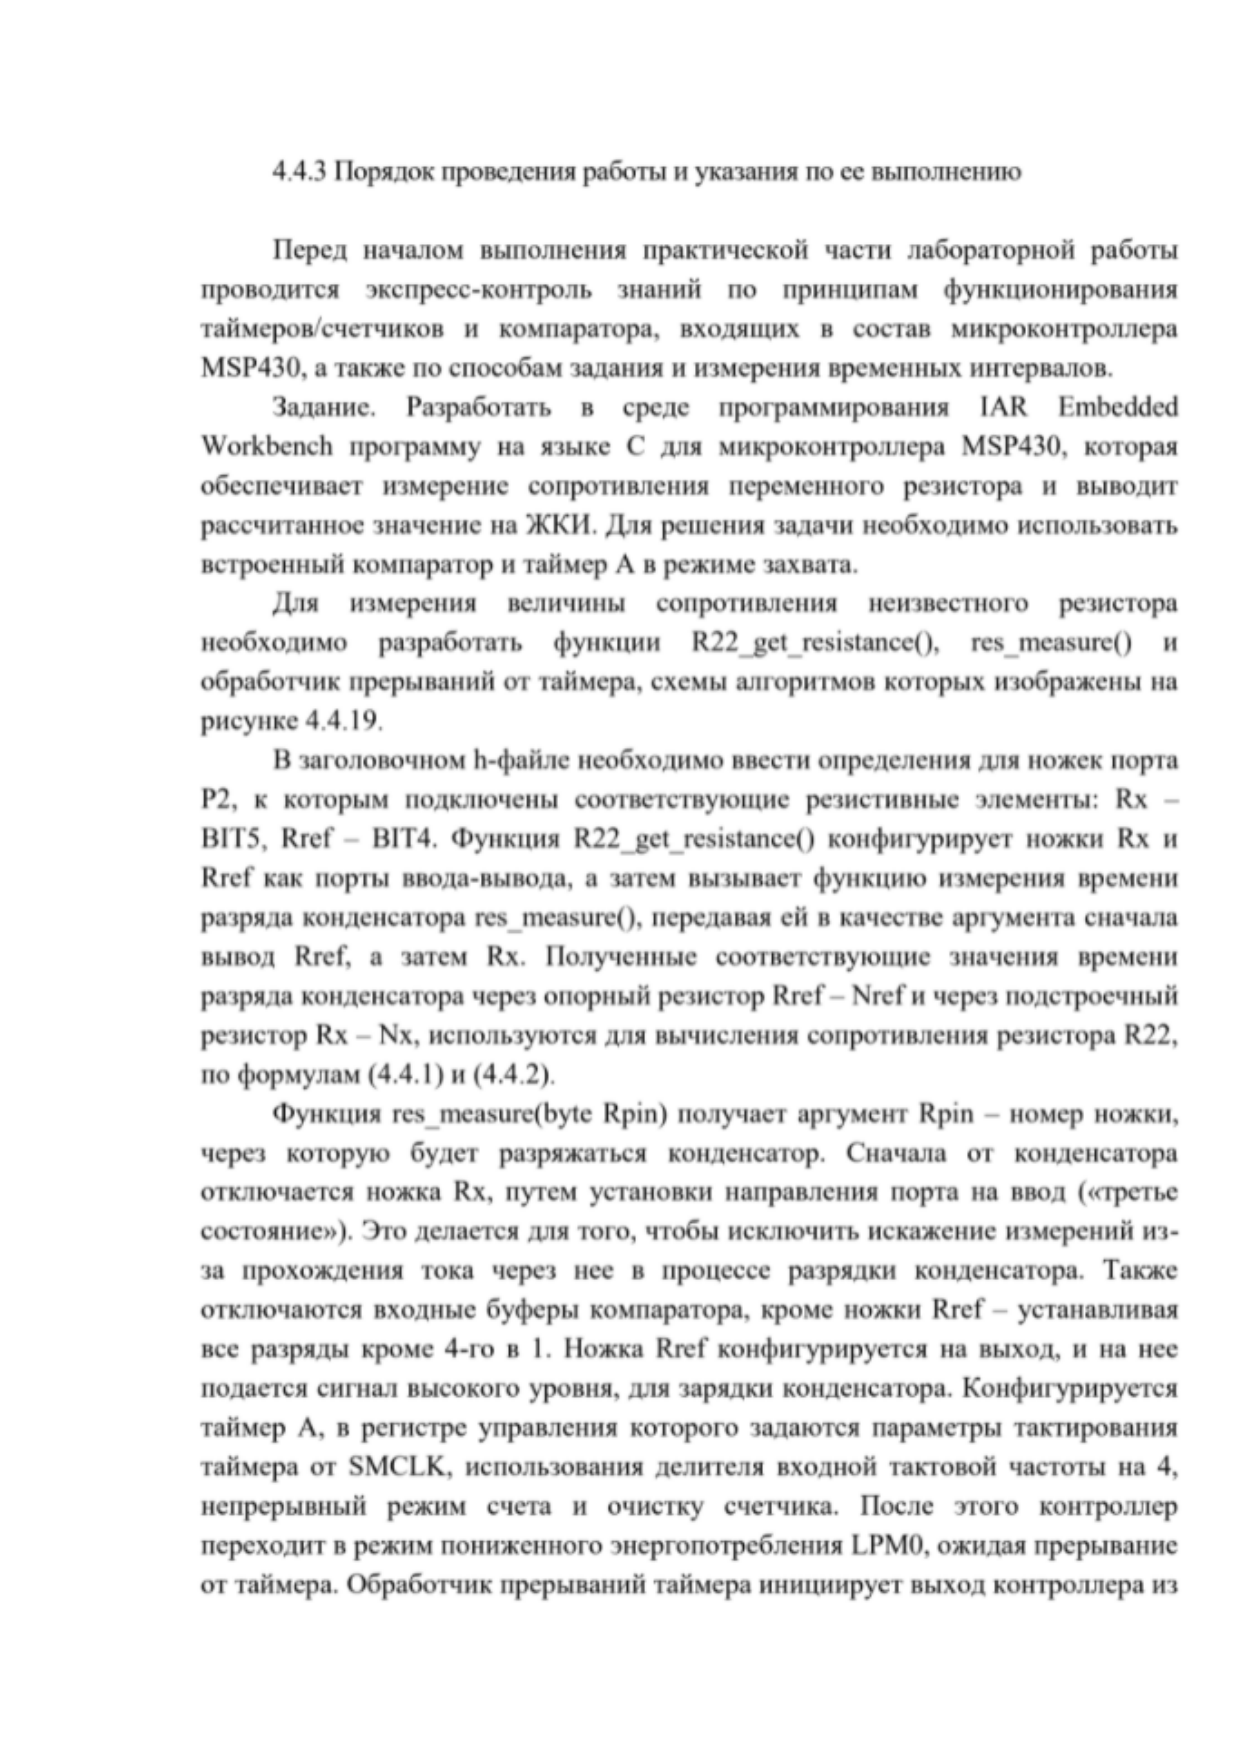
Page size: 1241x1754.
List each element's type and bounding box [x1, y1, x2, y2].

picture [177, 118, 1211, 1619]
